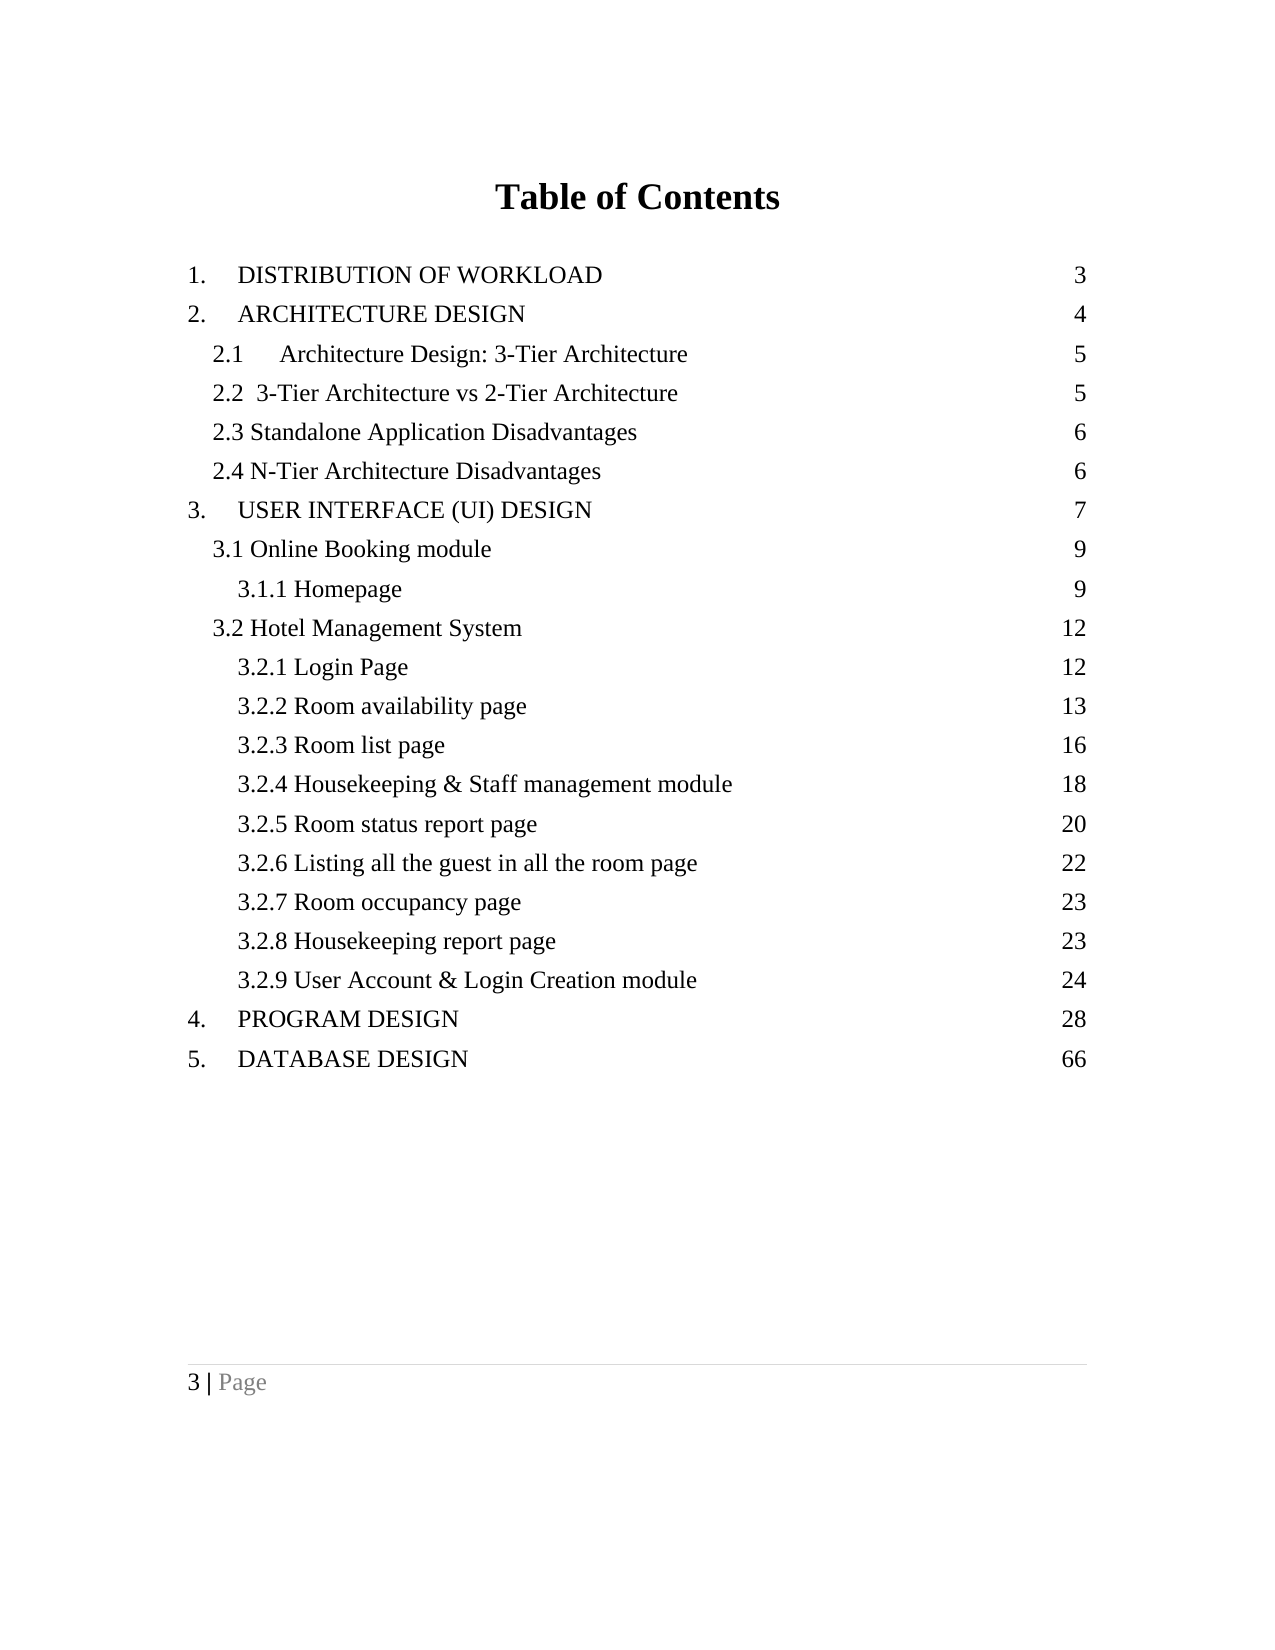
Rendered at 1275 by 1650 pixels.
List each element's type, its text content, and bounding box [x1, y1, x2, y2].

text Table of Contents [187, 174, 1087, 217]
